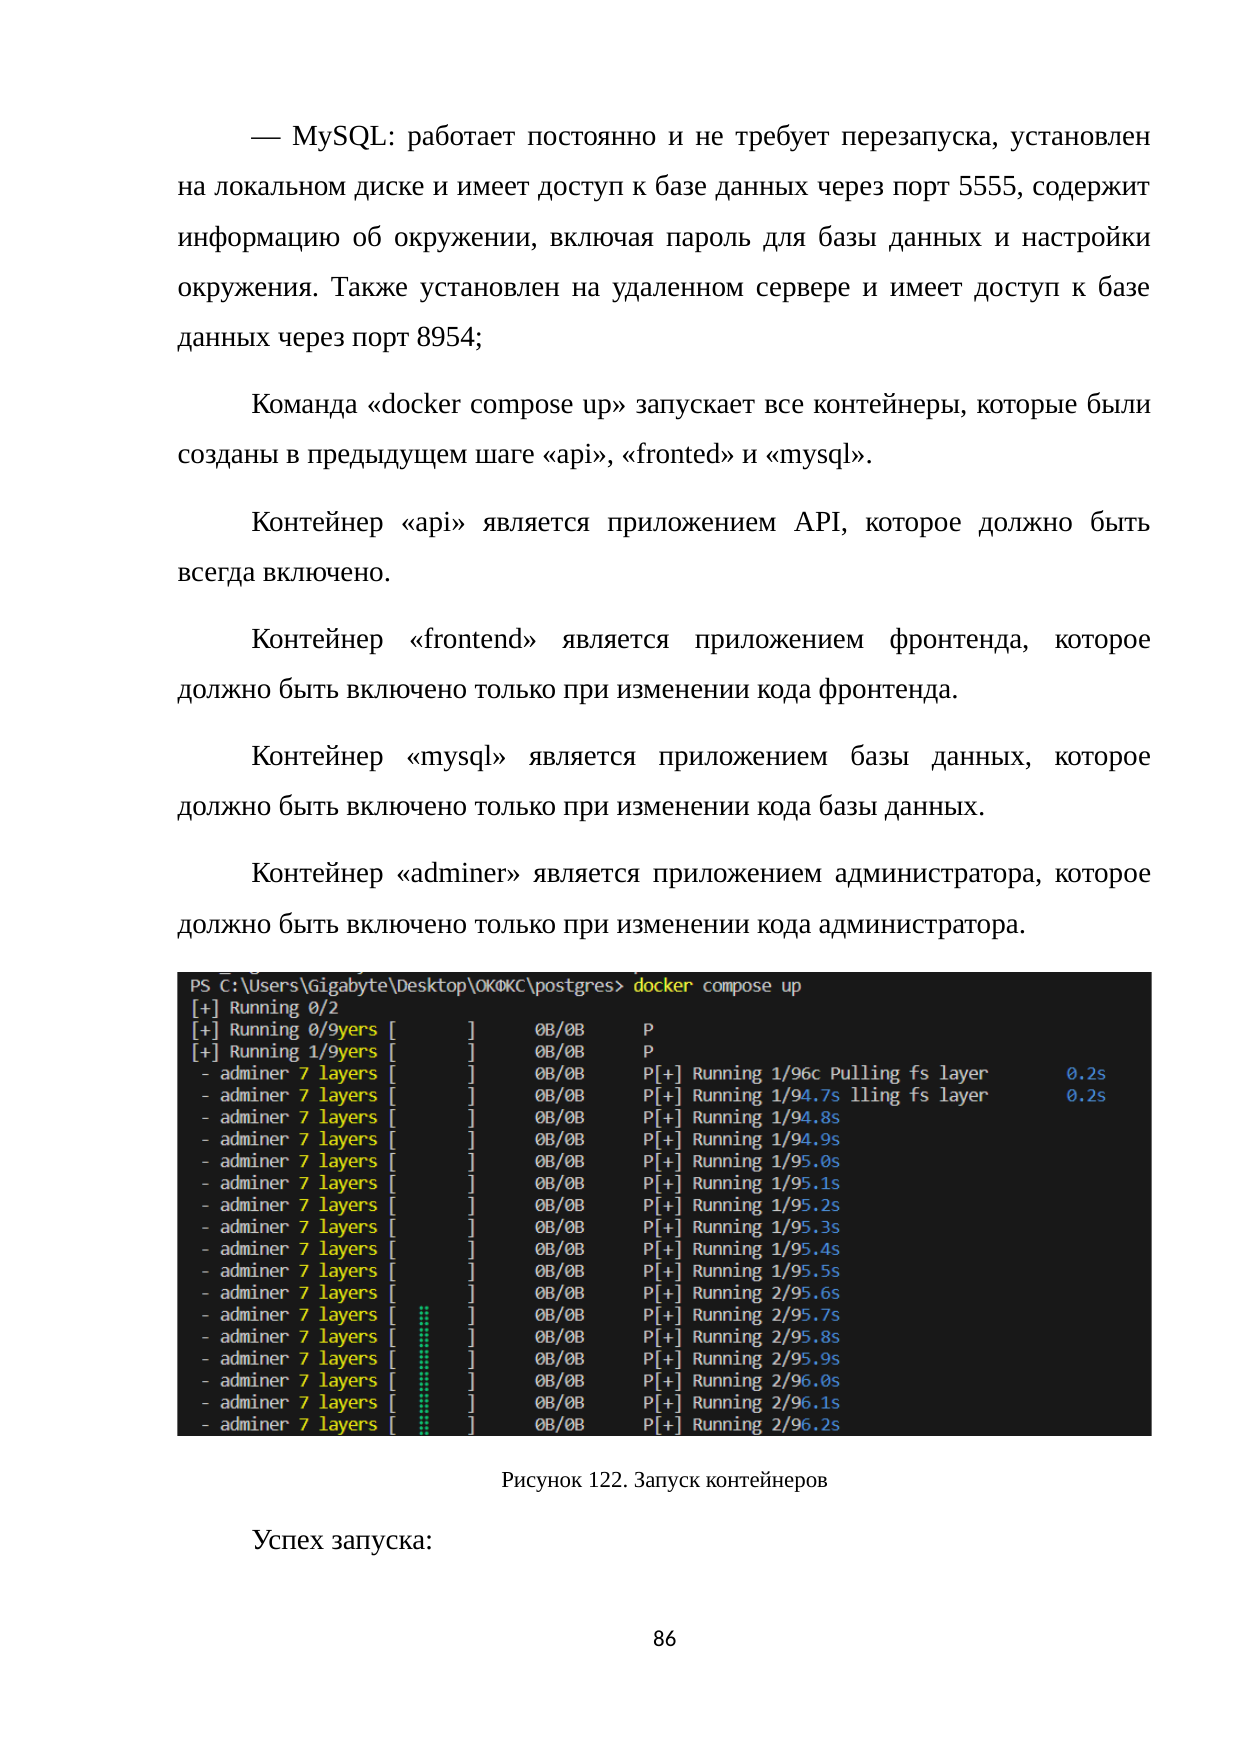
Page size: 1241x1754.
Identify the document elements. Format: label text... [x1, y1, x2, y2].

text Успех запуска: [177, 1522, 1152, 1556]
text Контейнер «mysql» является приложением базы данных, которое должно быть включено только при изменении кода базы данных. [177, 738, 1152, 822]
text Команда «docker compose up» запускает все контейнеры, которые были созданы в предыдущем шаге «api», «fronted» и «mysql». [177, 386, 1152, 470]
text Контейнер «api» является приложением API, которое должно быть всегда включено. [177, 504, 1152, 587]
picture [177, 972, 1152, 1436]
text Рисунок 122. Запуск контейнеров [177, 1466, 1152, 1492]
text Контейнер «frontend» является приложением фронтенда, которое должно быть включено только при изменении кода фронтенда. [177, 621, 1152, 705]
text — MySQL: работает постоянно и не требует перезапуска, установлен на локальном диске и имеет доступ к базе данных через порт 5555, содержит информацию об окружении, включая пароль для базы данных и настройки окружения. Также установлен на удаленном сервере и имеет доступ к базе данных через порт 8954; [177, 118, 1152, 353]
text Контейнер «adminer» является приложением администратора, которое должно быть включено только при изменении кода администратора. [177, 856, 1152, 939]
